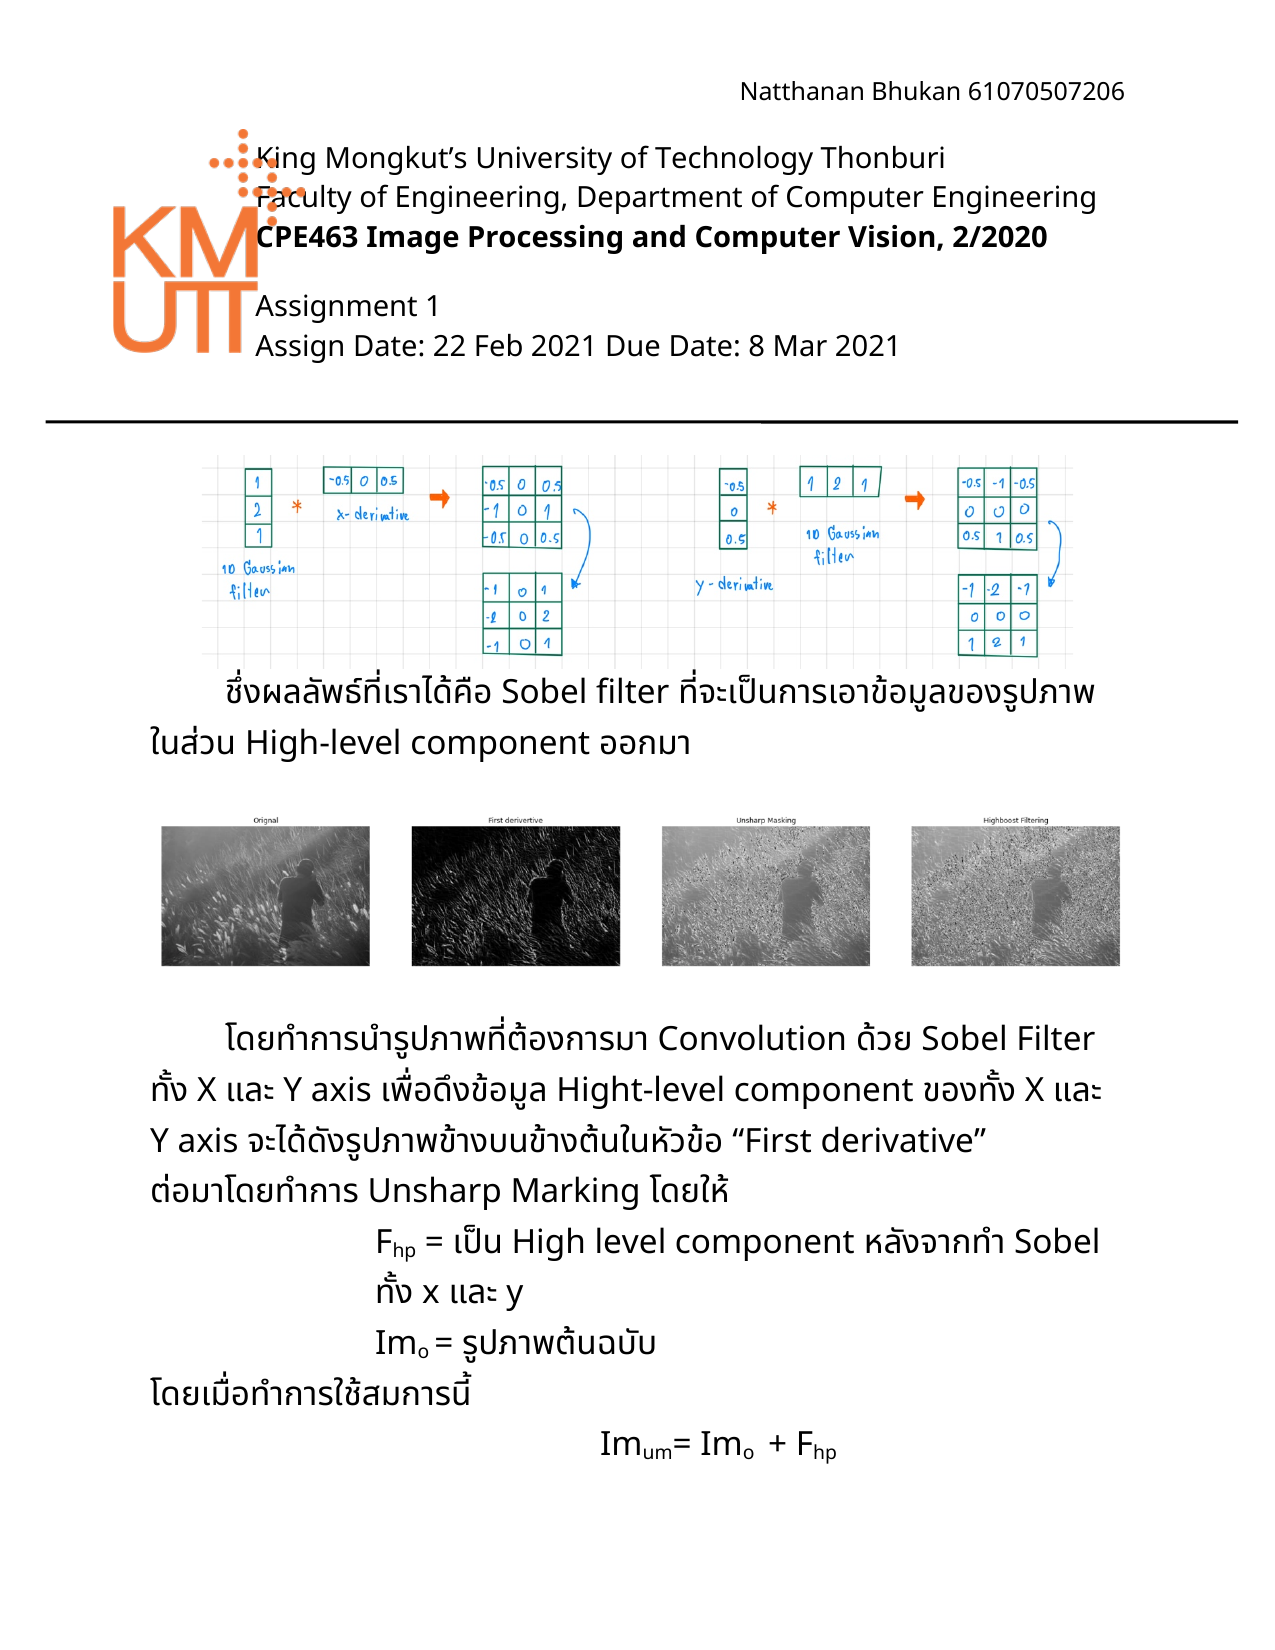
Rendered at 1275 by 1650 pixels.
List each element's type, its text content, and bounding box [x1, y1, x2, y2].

picture [152, 815, 1123, 970]
text โดยเมื่อทำการใช้สมการนี้ [150, 1369, 1125, 1420]
text ต่อมาโดยทำการ Unsharp Marking โดยให้ [150, 1167, 1125, 1218]
picture [113, 129, 306, 353]
text ชึ่งผลลัพธ์ที่เราได้คือ Sobel filter ที่จะเป็นการเอาข้อมูลของรูปภาพในส่วน High-level component ออกมา [150, 668, 1125, 769]
text Fhp = เป็น High level component หลังจากทำ Sobel ทั้ง x และ y [375, 1218, 1125, 1319]
text Imo = รูปภาพต้นฉบับ [375, 1319, 1125, 1369]
text โดยทำการนำรูปภาพที่ต้องการมา Convolution ด้วย Sobel Filter ทั้ง X และ Y axis เพื่อดึงข้อมูล Hight-level component ของทั้ง X และ Y axis จะได้ดังรูปภาพข้างบนข้างต้นในหัวข้อ “First derivative” [150, 1015, 1125, 1167]
picture [201, 455, 1074, 669]
text Imum= Imo + Fhp [525, 1420, 1125, 1465]
